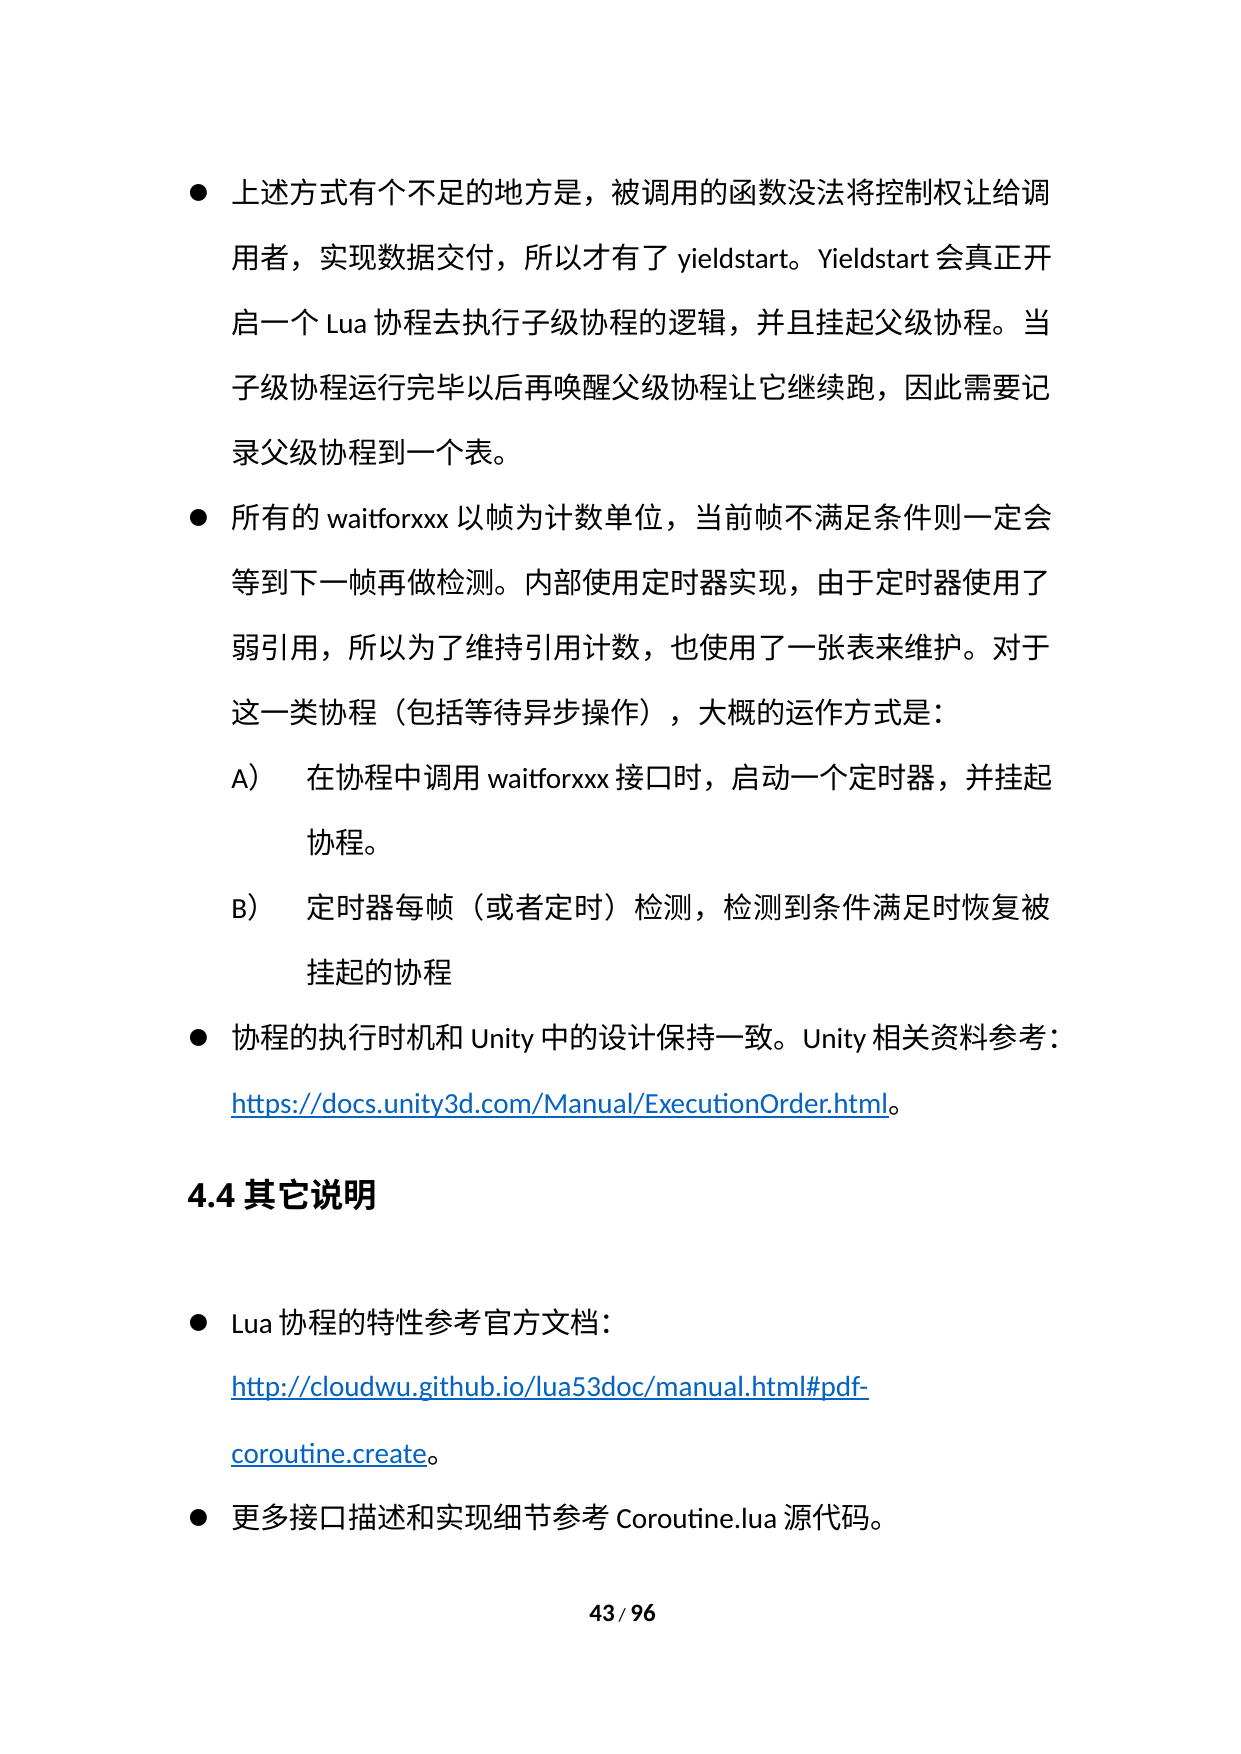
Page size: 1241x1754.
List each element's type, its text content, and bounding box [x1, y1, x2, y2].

list 上述方式有个不足的地方是，被调用的函数没法将控制权让给调用者，实现数据交付，所以才有了yieldstart。Yieldstart会真正开启一个Lua协程去执行子级协程的逻辑，并且挂起父级协程。当子级协程运行完毕以后再唤醒父级协程让它继续跑，因此需要记录父级协程到一个表。 [187, 158, 1053, 483]
list 协程的执行时机和Unity中的设计保持一致。Unity相关资料参考： [187, 1003, 1053, 1068]
list https://docs.unity3d.com/Manual/ExecutionOrder.html。 [231, 1068, 1053, 1133]
subtitle 4.4 其它说明 [187, 1161, 1053, 1226]
list 更多接口描述和实现细节参考Coroutine.lua源代码。 [187, 1483, 1053, 1548]
list 所有的waitforxxx以帧为计数单位，当前帧不满足条件则一定会等到下一帧再做检测。内部使用定时器实现，由于定时器使用了弱引用，所以为了维持引用计数，也使用了一张表来维护。对于这一类协程（包括等待异步操作），大概的运作方式是： [187, 483, 1053, 743]
list 在协程中调用waitforxxx接口时，启动一个定时器，并挂起协程。 [231, 743, 1053, 873]
list Lua协程的特性参考官方文档： [187, 1288, 1053, 1353]
list 定时器每帧（或者定时）检测，检测到条件满足时恢复被挂起的协程 [231, 873, 1053, 1003]
list http://cloudwu.github.io/lua53doc/manual.html#pdf-coroutine.create。 [231, 1353, 1053, 1483]
